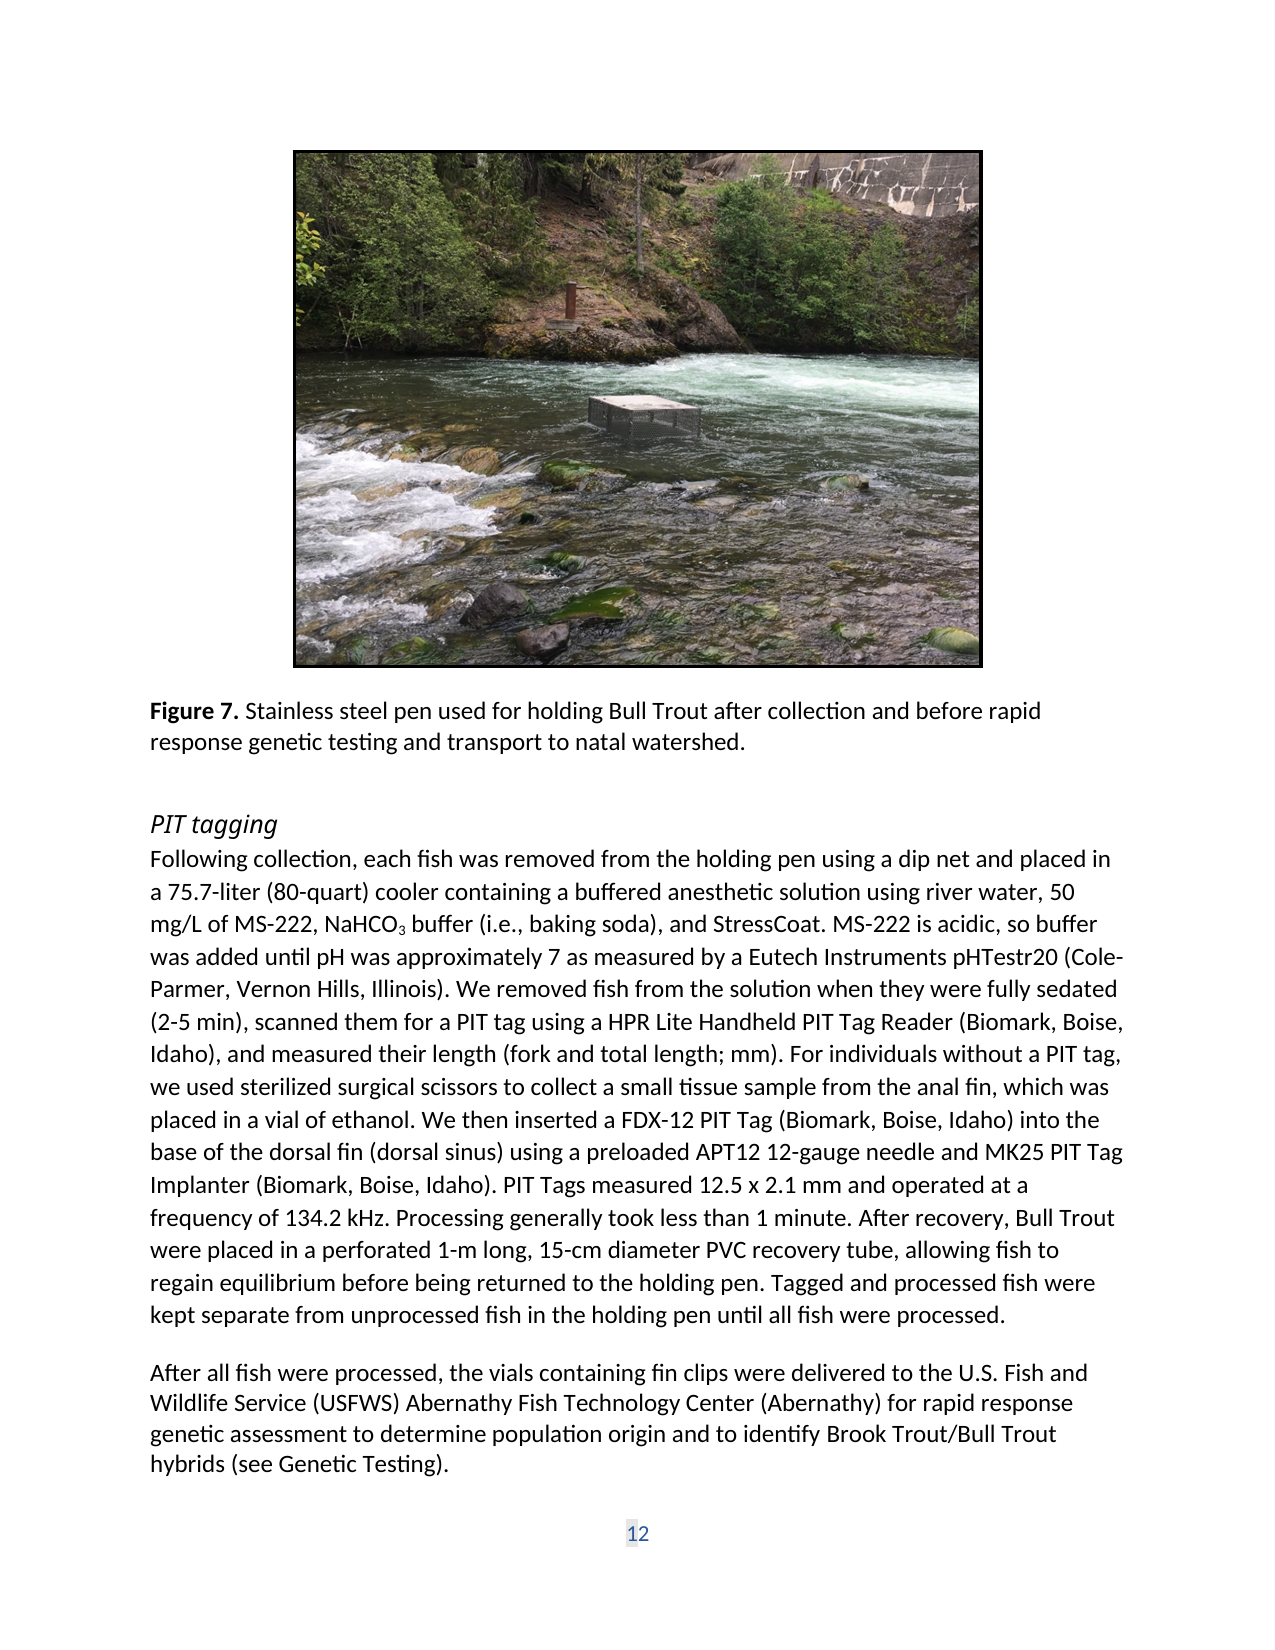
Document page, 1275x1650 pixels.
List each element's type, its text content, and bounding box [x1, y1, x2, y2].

subtitle PIT tagging [150, 806, 1125, 840]
picture [296, 153, 979, 665]
text Following collection, each fish was removed from the holding pen using a dip net and placed in a 75.7-liter (80-quart) cooler containing a buffered anesthetic solution using river water, 50 mg/L of MS-222, NaHCO3 buffer (i.e., baking soda), and StressCoat. MS-222 is acidic, so buffer was added until pH was approximately 7 as measured by a Eutech Instruments pHTestr20 (Cole-Parmer, Vernon Hills, Illinois). We removed fish from the solution when they were fully sedated (2-5 min), scanned them for a PIT tag using a HPR Lite Handheld PIT Tag Reader (Biomark, Boise, Idaho), and measured their length (fork and total length; mm). For individuals without a PIT tag, we used sterilized surgical scissors to collect a small tissue sample from the anal fin, which was placed in a vial of ethanol. We then inserted a FDX-12 PIT Tag (Biomark, Boise, Idaho) into the base of the dorsal fin (dorsal sinus) using a preloaded APT12 12-gauge needle and MK25 PIT Tag Implanter (Biomark, Boise, Idaho). PIT Tags measured 12.5 x 2.1 mm and operated at a frequency of 134.2 kHz. Processing generally took less than 1 minute. After recovery, Bull Trout were placed in a perforated 1-m long, 15-cm diameter PVC recovery tube, allowing fish to regain equilibrium before being returned to the holding pen. Tagged and processed fish were kept separate from unprocessed fish in the holding pen until all fish were processed. [150, 843, 1125, 1330]
text After all fish were processed, the vials containing fin clips were delivered to the U.S. Fish and Wildlife Service (USFWS) Abernathy Fish Technology Center (Abernathy) for rapid response genetic assessment to determine population origin and to identify Brook Trout/Bull Trout hybrids (see Genetic Testing). [150, 1357, 1125, 1479]
text Figure 7. Stainless steel pen used for holding Bull Trout after collection and before rapid response genetic testing and transport to natal watershed. [150, 695, 1125, 756]
